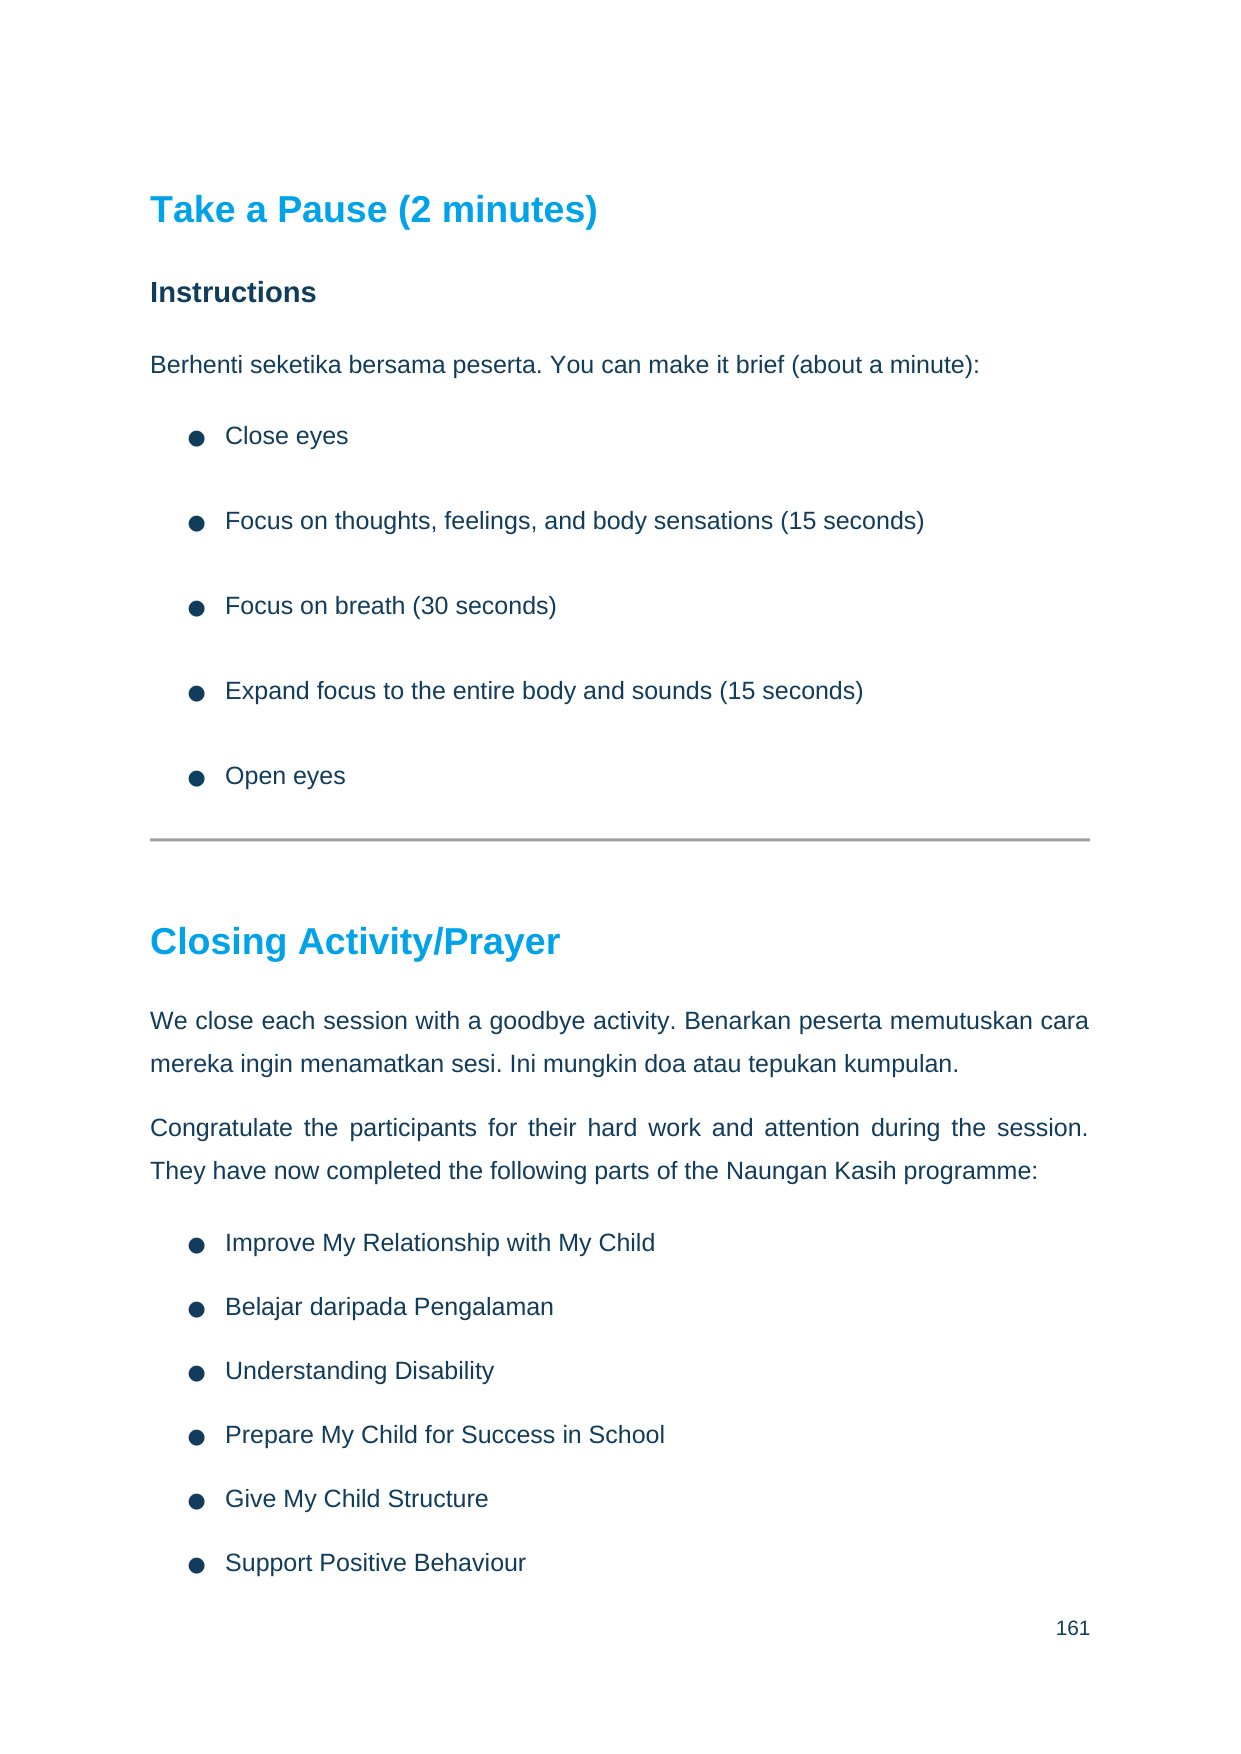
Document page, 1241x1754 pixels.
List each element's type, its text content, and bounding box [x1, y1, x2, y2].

list Expand focus to the entire body and sounds (15 seconds) [187, 668, 1090, 711]
text We close each session with a goodbye activity. Benarkan peserta memutuskan cara mereka ingin menamatkan sesi. Ini mungkin doa atau tepukan kumpulan. [150, 1006, 1090, 1078]
list Close eyes [187, 414, 1090, 457]
subtitle Closing Activity/Prayer [150, 919, 1090, 962]
subtitle Instructions [150, 274, 1090, 308]
text Congratulate the participants for their hard work and attention during the session. They have now completed the following parts of the Naungan Kasih programme: [150, 1113, 1090, 1185]
text Berhenti seketika bersama peserta. You can make it brief (about a minute): [150, 350, 1090, 379]
subtitle Take a Pause (2 minutes) [150, 187, 1090, 231]
list Belajar daripada Pengalaman [187, 1284, 1090, 1327]
list Understanding Disability [187, 1348, 1090, 1391]
list Focus on breath (30 seconds) [187, 584, 1090, 626]
list Support Positive Behaviour [187, 1541, 1090, 1583]
list Give My Child Structure [187, 1476, 1090, 1519]
list Focus on thoughts, feelings, and body sensations (15 seconds) [187, 499, 1090, 541]
list Prepare My Child for Success in School [187, 1412, 1090, 1455]
list Open eyes [187, 753, 1090, 796]
list Improve My Relationship with My Child [187, 1220, 1090, 1263]
